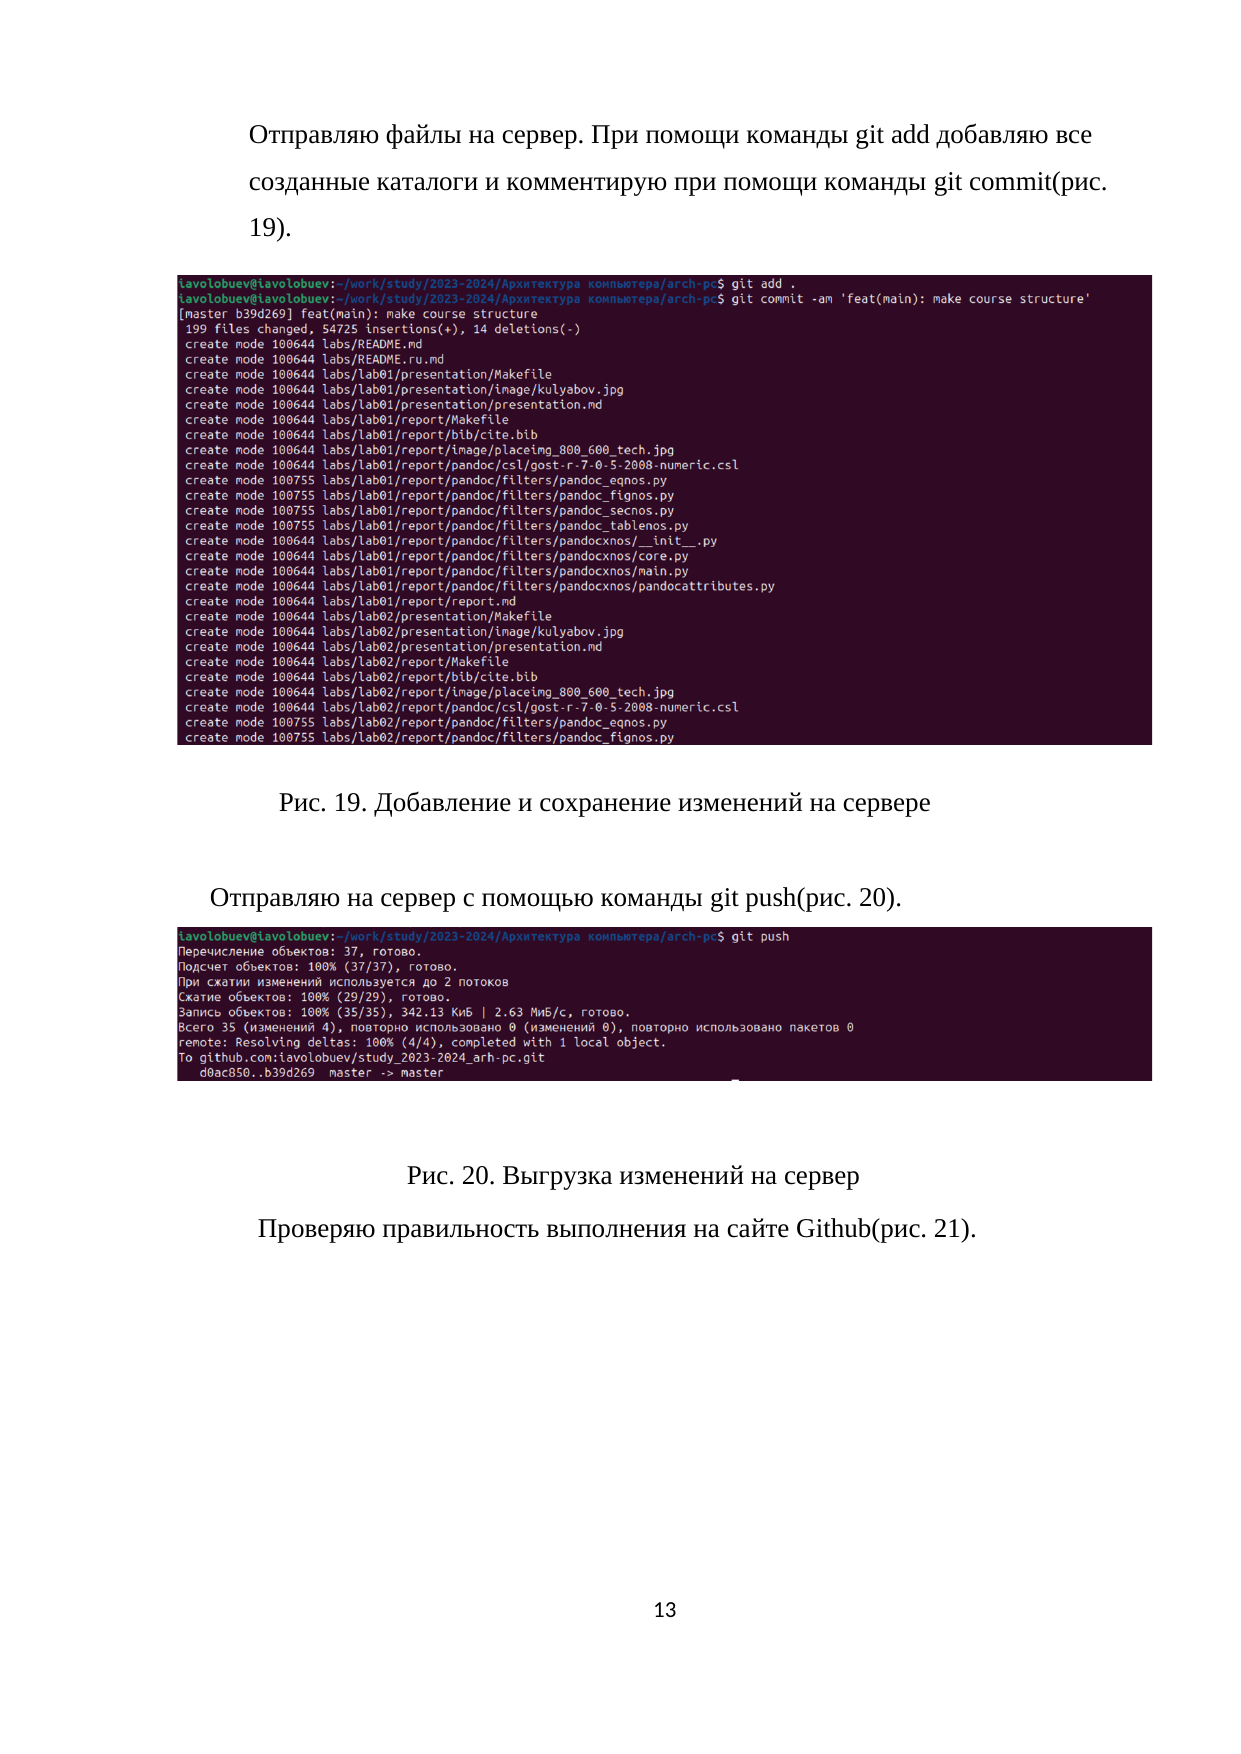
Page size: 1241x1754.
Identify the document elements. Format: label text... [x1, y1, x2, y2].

text Отправляю на сервер с помощью команды git push(рис. 20). [203, 881, 1152, 912]
picture [177, 275, 1153, 745]
text Рис. 19. Добавление и сохранение изменений на сервере [178, 786, 1031, 817]
picture [177, 927, 1153, 1081]
text Проверяю правильность выполнения на сайте Github(рис. 21). [177, 1212, 1152, 1243]
text Рис. 20. Выгрузка изменений на сервер [177, 1159, 1089, 1191]
text Отправляю файлы на сервер. При помощи команды git add добавляю все созданные каталоги и комментирую при помощи команды git commit(рис. 19). [249, 118, 1152, 243]
